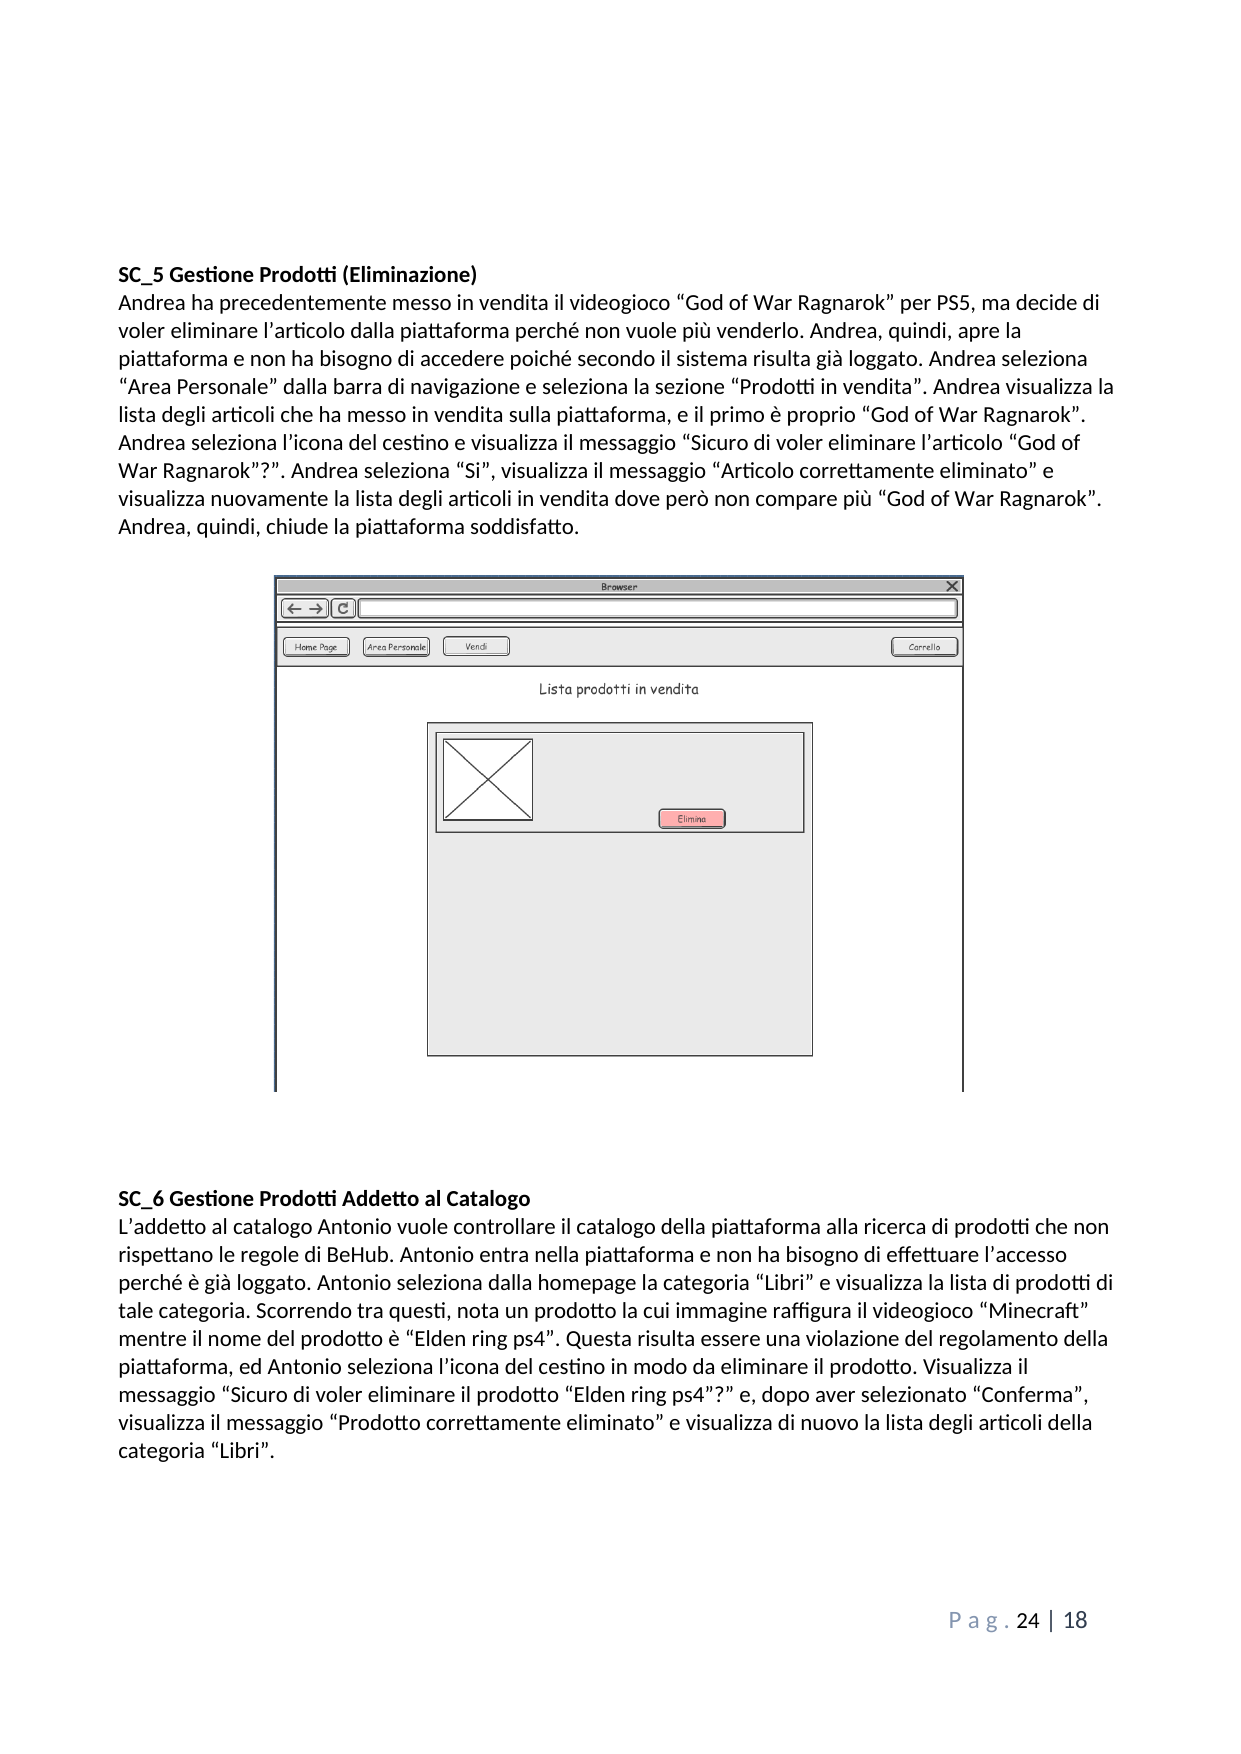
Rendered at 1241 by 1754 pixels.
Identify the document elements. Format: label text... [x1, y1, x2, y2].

picture [273, 575, 963, 1091]
text SC_5 Gestione Prodotti (Eliminazione) [118, 260, 1122, 288]
text Andrea ha precedentemente messo in vendita il videogioco “God of War Ragnarok” per PS5, ma decide di voler eliminare l’articolo dalla piattaforma perché non vuole più venderlo. Andrea, quindi, apre la piattaforma e non ha bisogno di accedere poiché secondo il sistema risulta già loggato. Andrea seleziona “Area Personale” dalla barra di navigazione e seleziona la sezione “Prodotti in vendita”. Andrea visualizza la lista degli articoli che ha messo in vendita sulla piattaforma, e il primo è proprio “God of War Ragnarok”. Andrea seleziona l’icona del cestino e visualizza il messaggio “Sicuro di voler eliminare l’articolo “God of War Ragnarok”?”. Andrea seleziona “Si”, visualizza il messaggio “Articolo correttamente eliminato” e visualizza nuovamente la lista degli articoli in vendita dove però non compare più “God of War Ragnarok”. Andrea, quindi, chiude la piattaforma soddisfatto. [118, 288, 1122, 540]
text SC_6 Gestione Prodotti Addetto al Catalogo [118, 1184, 1122, 1212]
text L’addetto al catalogo Antonio vuole controllare il catalogo della piattaforma alla ricerca di prodotti che non rispettano le regole di BeHub. Antonio entra nella piattaforma e non ha bisogno di effettuare l’accesso perché è già loggato. Antonio seleziona dalla homepage la categoria “Libri” e visualizza la lista di prodotti di tale categoria. Scorrendo tra questi, nota un prodotto la cui immagine raffigura il videogioco “Minecraft” mentre il nome del prodotto è “Elden ring ps4”. Questa risulta essere una violazione del regolamento della piattaforma, ed Antonio seleziona l’icona del cestino in modo da eliminare il prodotto. Visualizza il messaggio “Sicuro di voler eliminare il prodotto “Elden ring ps4”?” e, dopo aver selezionato “Conferma”, visualizza il messaggio “Prodotto correttamente eliminato” e visualizza di nuovo la lista degli articoli della categoria “Libri”. [118, 1212, 1122, 1464]
